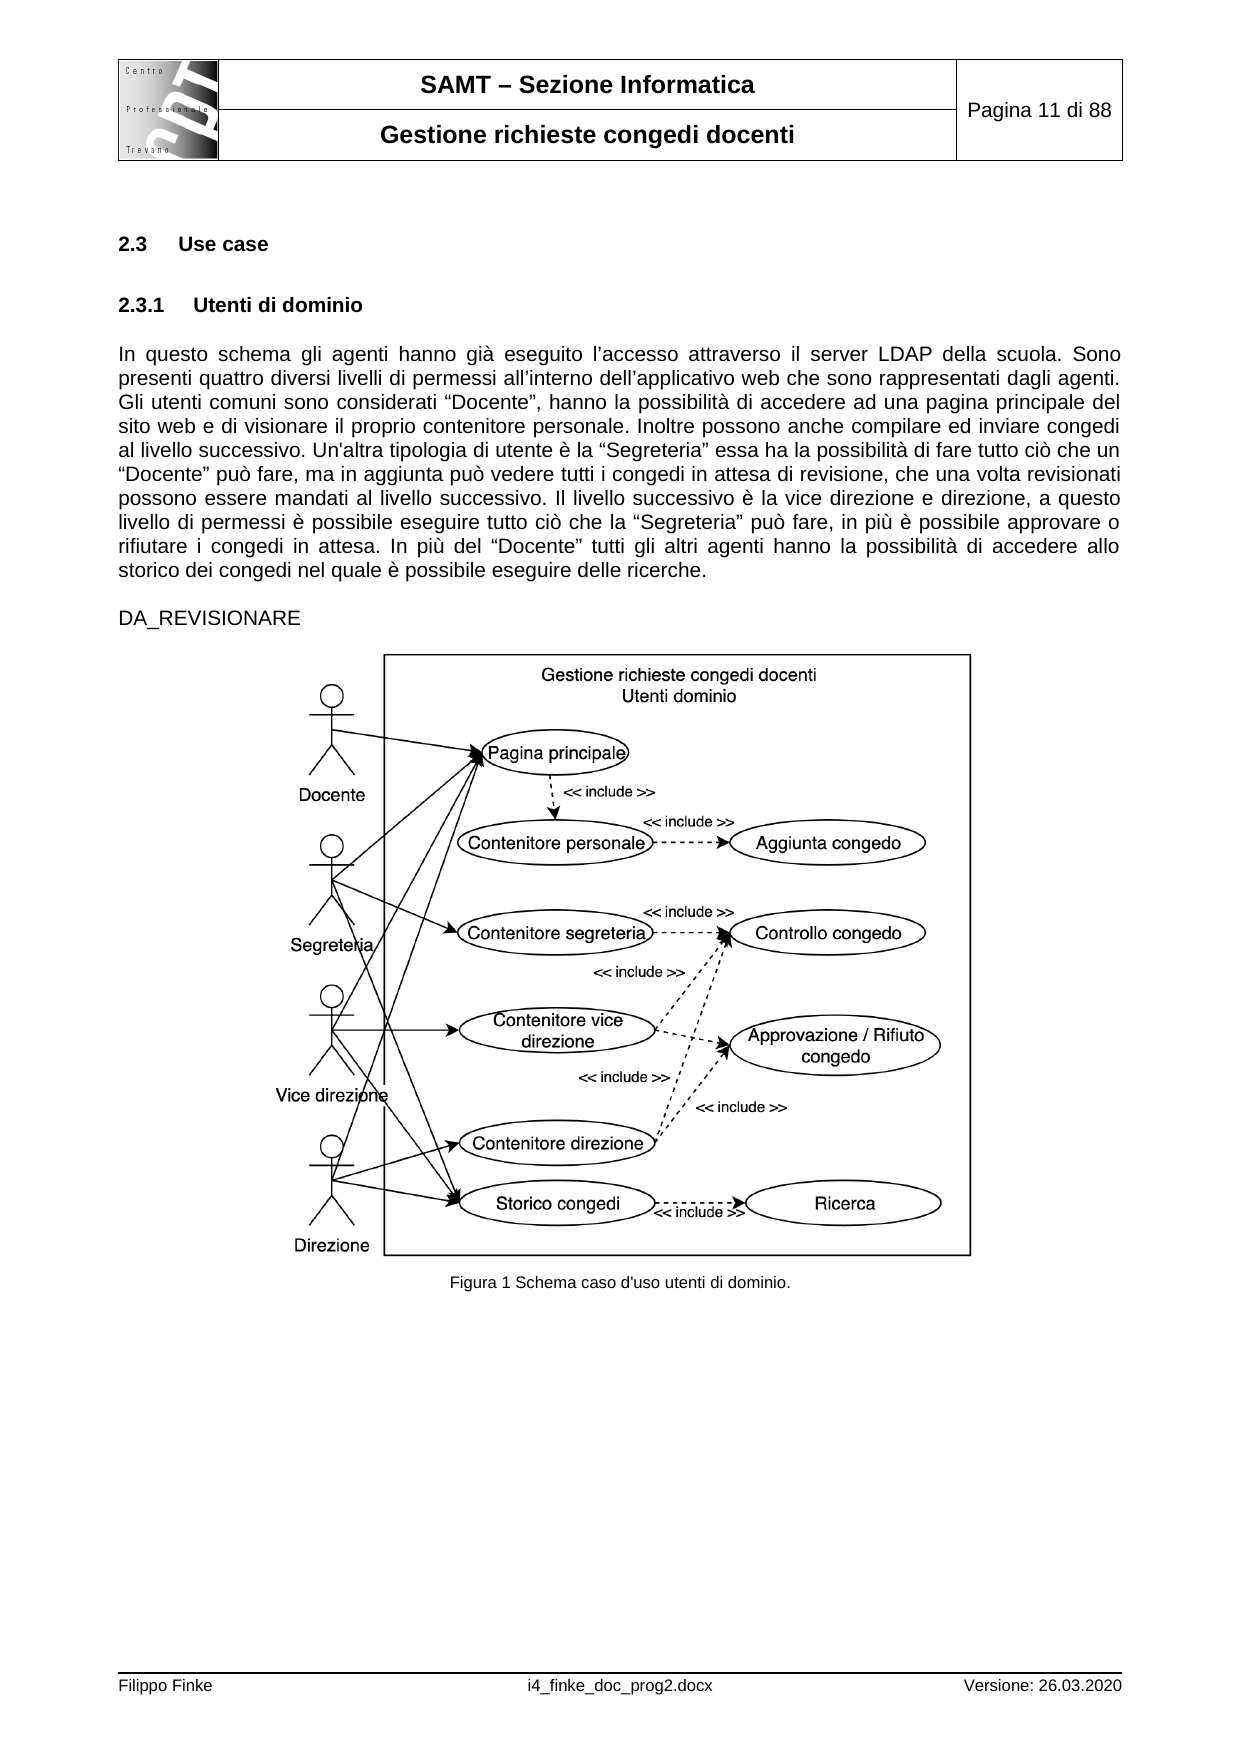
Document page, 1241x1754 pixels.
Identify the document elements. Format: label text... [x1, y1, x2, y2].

subtitle Utenti di dominio [118, 293, 1122, 317]
subtitle Use case [118, 232, 1122, 256]
text In questo schema gli agenti hanno già eseguito l’accesso attraverso il server LDAP della scuola. Sono presenti quattro diversi livelli di permessi all’interno dell’applicativo web che sono rappresentati dagli agenti. Gli utenti comuni sono considerati “Docente”, hanno la possibilità di accedere ad una pagina principale del sito web e di visionare il proprio contenitore personale. Inoltre possono anche compilare ed inviare congedi al livello successivo. Un'altra tipologia di utente è la “Segreteria” essa ha la possibilità di fare tutto ciò che un “Docente” può fare, ma in aggiunta può vedere tutti i congedi in attesa di revisione, che una volta revisionati possono essere mandati al livello successivo. Il livello successivo è la vice direzione e direzione, a questo livello di permessi è possibile eseguire tutto ciò che la “Segreteria” può fare, in più è possibile approvare o rifiutare i congedi in attesa. In più del “Docente” tutti gli altri agenti hanno la possibilità di accedere allo storico dei congedi nel quale è possibile eseguire delle ricerche. [118, 342, 1122, 582]
text Figura 1 Schema caso d'uso utenti di dominio. [118, 1272, 1122, 1292]
text DA_REVISIONARE [118, 606, 1122, 630]
picture [118, 60, 218, 159]
picture [265, 653, 975, 1260]
